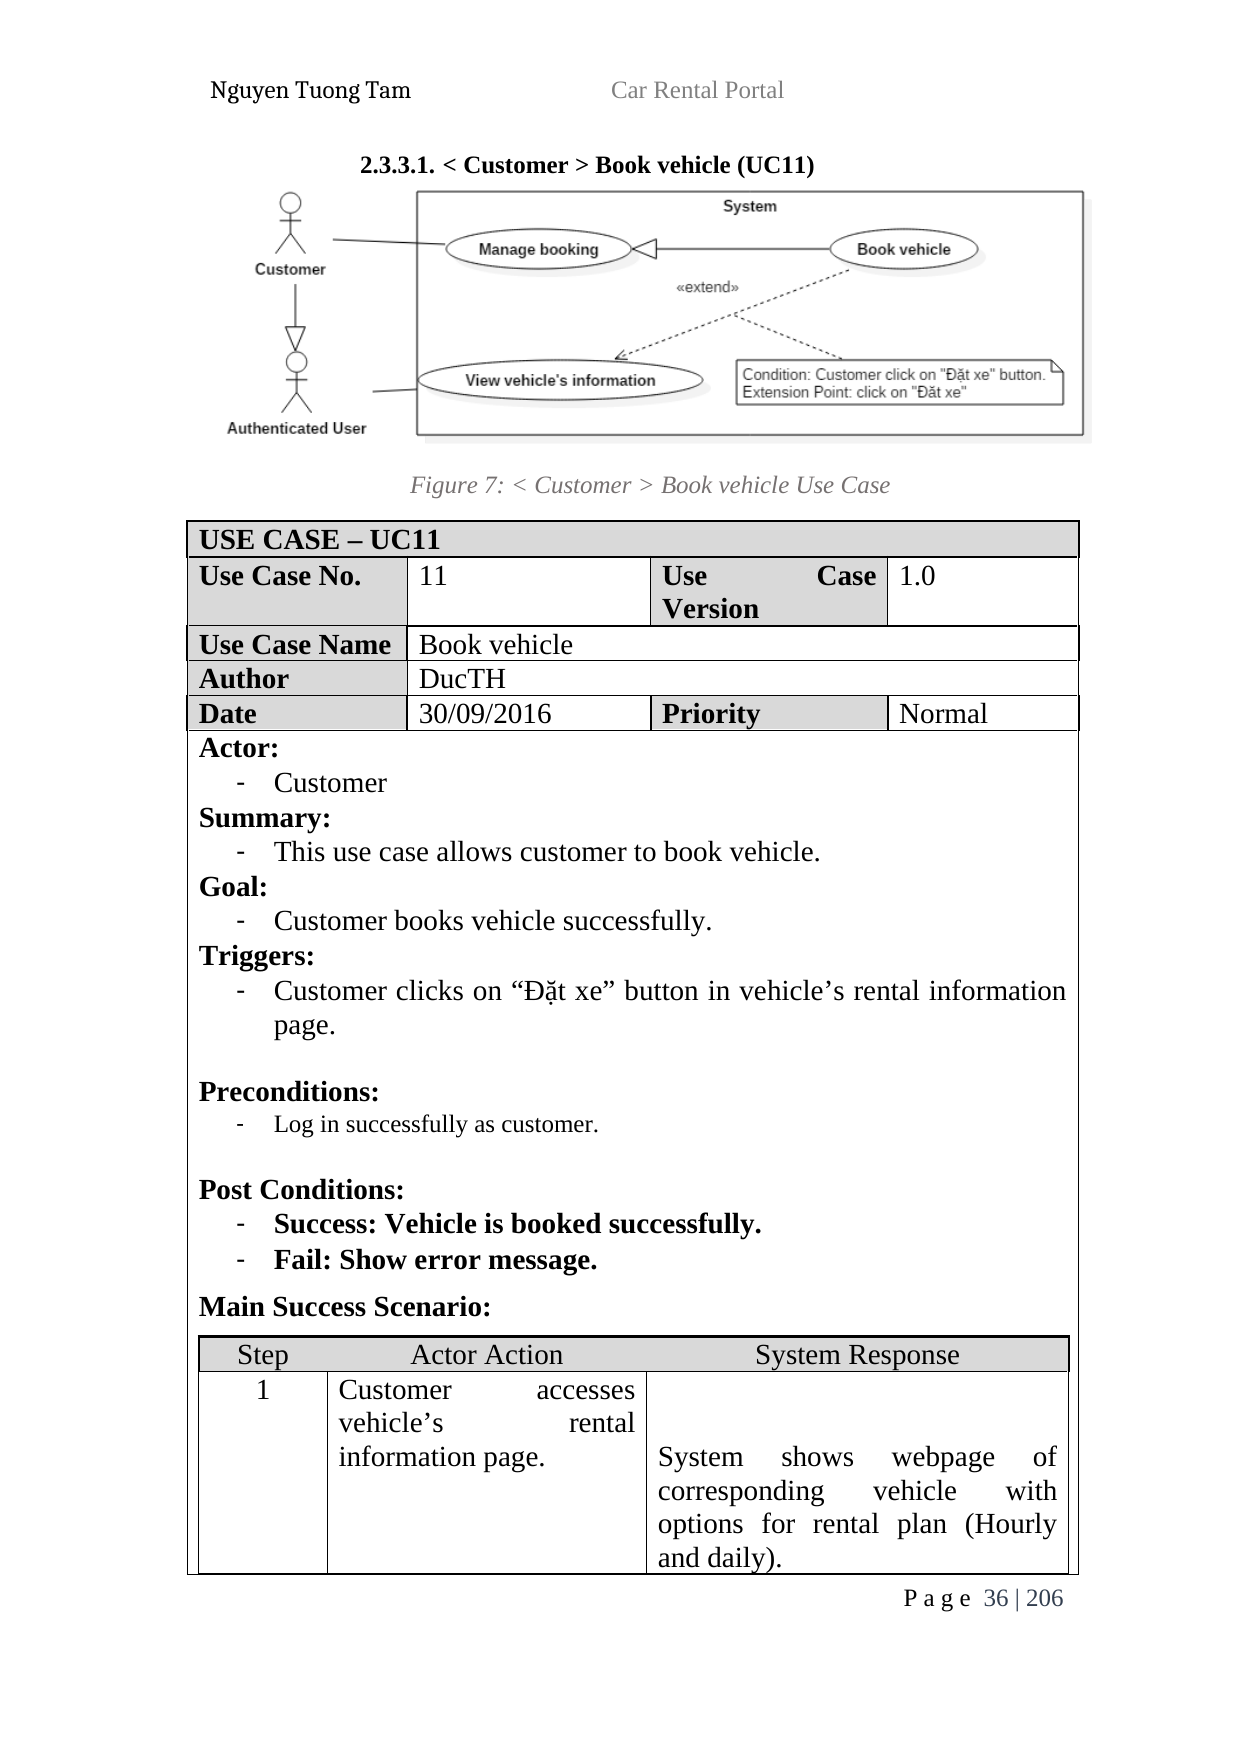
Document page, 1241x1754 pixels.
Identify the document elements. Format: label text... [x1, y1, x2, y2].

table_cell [188, 730, 1078, 1574]
table_cell Book vehicle [408, 625, 1078, 660]
table_cell Author [188, 661, 407, 695]
subtitle < Customer > Book vehicle (UC11) [360, 150, 1090, 179]
picture [210, 181, 1096, 452]
table_cell Use Case No. [188, 557, 407, 625]
table_header USE CASE – UC11 [188, 522, 1078, 556]
table_cell 1.0 [888, 556, 1078, 625]
table_cell 11 [408, 558, 650, 625]
table_cell Use Case Version [651, 558, 887, 625]
table_cell Date [188, 696, 406, 729]
table_cell DucTH [408, 660, 1078, 695]
table_cell Use Case Name [188, 626, 406, 660]
table_cell Normal [889, 695, 1078, 729]
text Figure 7: < Customer > Book vehicle Use Case [210, 470, 1090, 499]
table_cell Priority [652, 696, 887, 729]
table_cell 30/09/2016 [408, 696, 650, 729]
